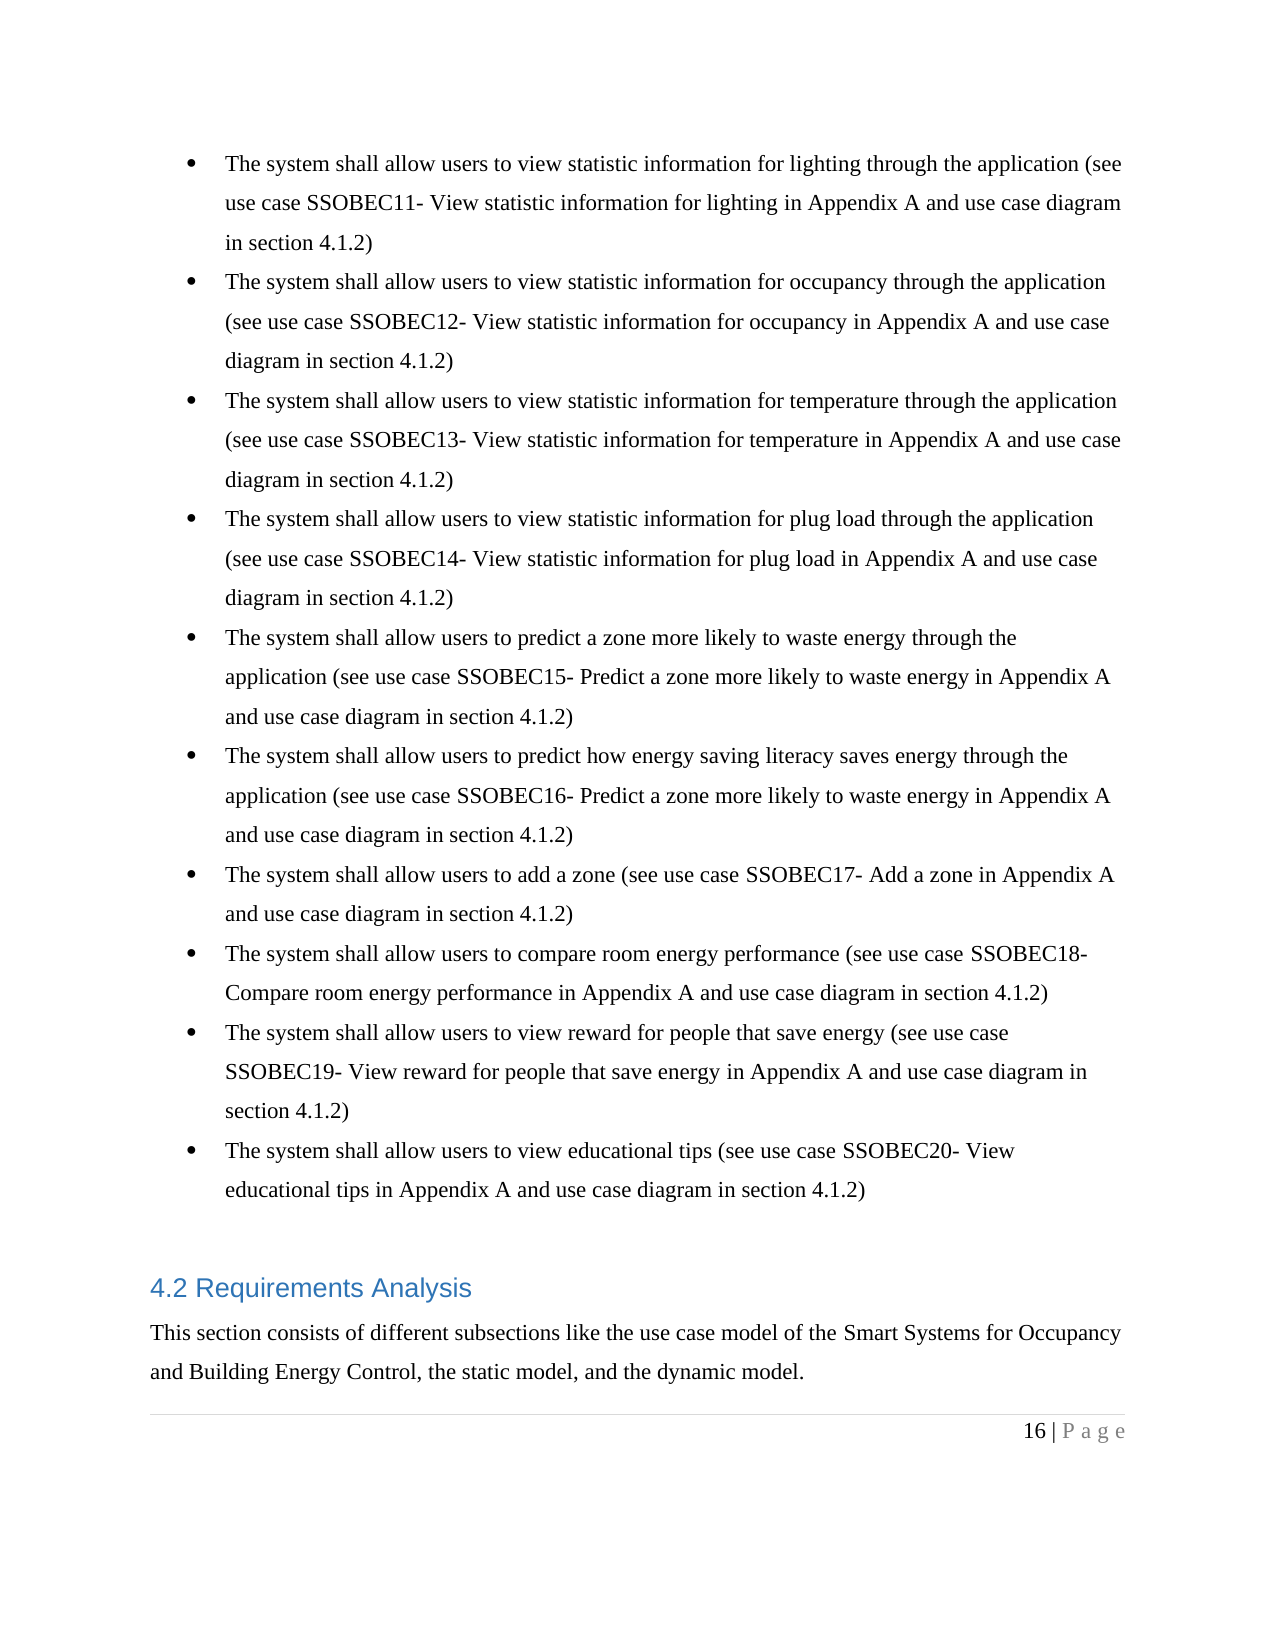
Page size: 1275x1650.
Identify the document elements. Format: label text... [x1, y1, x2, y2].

list The system shall allow users to view statistic information for temperature through the application (see use case SSOBEC13- View statistic information for temperature in Appendix A and use case diagram in section 4.1.2) [187, 387, 1125, 492]
list The system shall allow users to add a zone (see use case SSOBEC17- Add a zone in Appendix A and use case diagram in section 4.1.2) [187, 861, 1125, 926]
list The system shall allow users to view educational tips (see use case SSOBEC20- View educational tips in Appendix A and use case diagram in section 4.1.2) [187, 1137, 1125, 1203]
text This section consists of different subsections like the use case model of the Smart Systems for Occupancy and Building Energy Control, the static model, and the dynamic model. [150, 1319, 1125, 1385]
list The system shall allow users to view statistic information for occupancy through the application (see use case SSOBEC12- View statistic information for occupancy in Appendix A and use case diagram in section 4.1.2) [187, 268, 1125, 374]
list The system shall allow users to predict how energy saving literacy saves energy through the application (see use case SSOBEC16- Predict a zone more likely to waste energy in Appendix A and use case diagram in section 4.1.2) [187, 742, 1125, 847]
list The system shall allow users to view reward for people that save energy (see use case SSOBEC19- View reward for people that save energy in Appendix A and use case diagram in section 4.1.2) [187, 1018, 1125, 1124]
list The system shall allow users to compare room energy performance (see use case SSOBEC18- Compare room energy performance in Appendix A and use case diagram in section 4.1.2) [187, 939, 1125, 1005]
list The system shall allow users to view statistic information for plug load through the application (see use case SSOBEC14- View statistic information for plug load in Appendix A and use case diagram in section 4.1.2) [187, 505, 1125, 611]
list The system shall allow users to view statistic information for lighting through the application (see use case SSOBEC11- View statistic information for lighting in Appendix A and use case diagram in section 4.1.2) [187, 150, 1125, 255]
subtitle 4.2 Requirements Analysis [150, 1272, 1125, 1303]
list The system shall allow users to predict a zone more likely to waste energy through the application (see use case SSOBEC15- Predict a zone more likely to waste energy in Appendix A and use case diagram in section 4.1.2) [187, 624, 1125, 729]
